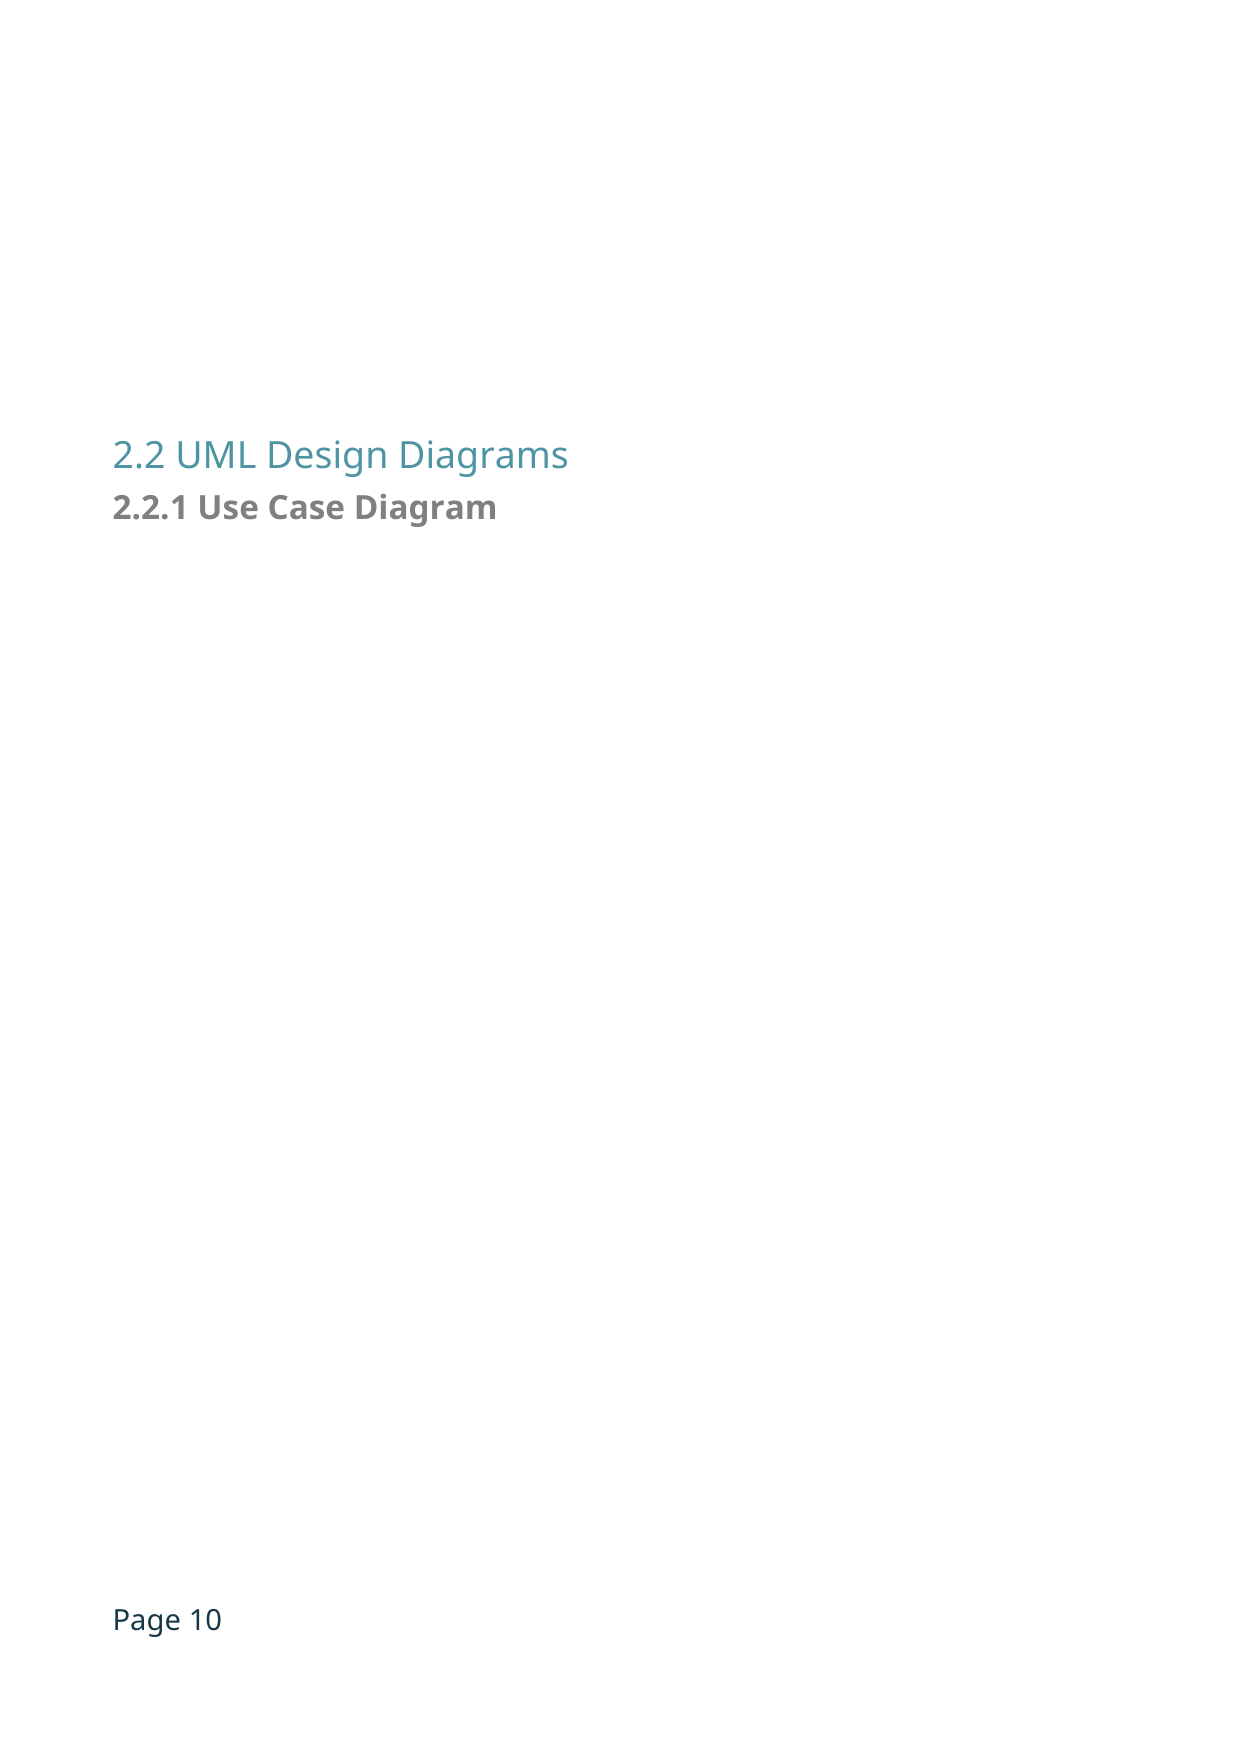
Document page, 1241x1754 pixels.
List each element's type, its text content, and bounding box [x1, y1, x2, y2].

subtitle 2.2.1 Use Case Diagram [112, 484, 1128, 529]
subtitle 2.2 UML Design Diagrams [112, 429, 1128, 480]
